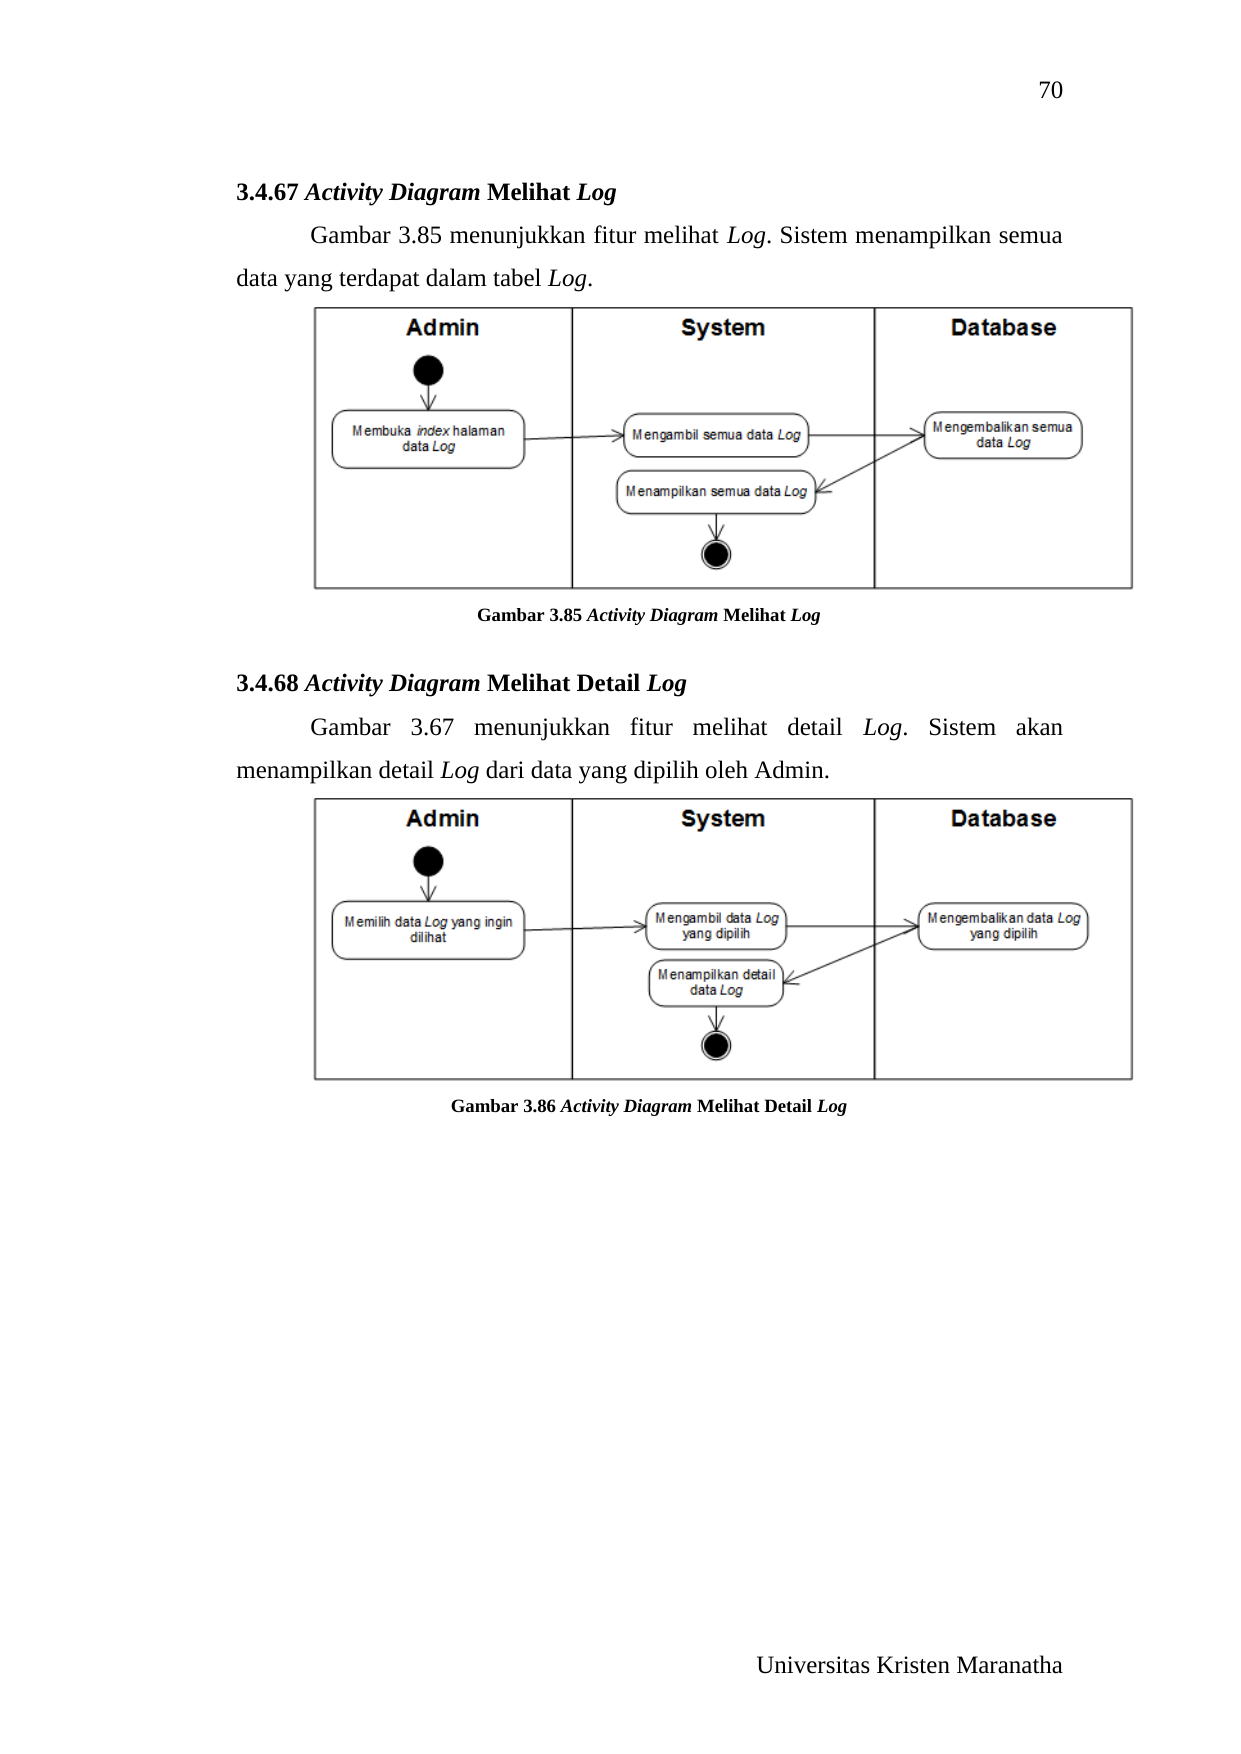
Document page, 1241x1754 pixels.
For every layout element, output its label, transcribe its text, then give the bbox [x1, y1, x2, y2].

subtitle Activity Diagram Melihat Detail Log [236, 668, 1063, 697]
picture [310, 306, 1137, 590]
text Gambar 3.85 menunjukkan fitur melihat Log. Sistem menampilkan semua data yang terdapat dalam tabel Log. [236, 220, 1063, 292]
text Gambar 3.67 menunjukkan fitur melihat detail Log. Sistem akan menampilkan detail Log dari data yang dipilih oleh Admin. [236, 712, 1063, 783]
subtitle Activity Diagram Melihat Log [236, 177, 1063, 206]
picture [310, 797, 1137, 1081]
